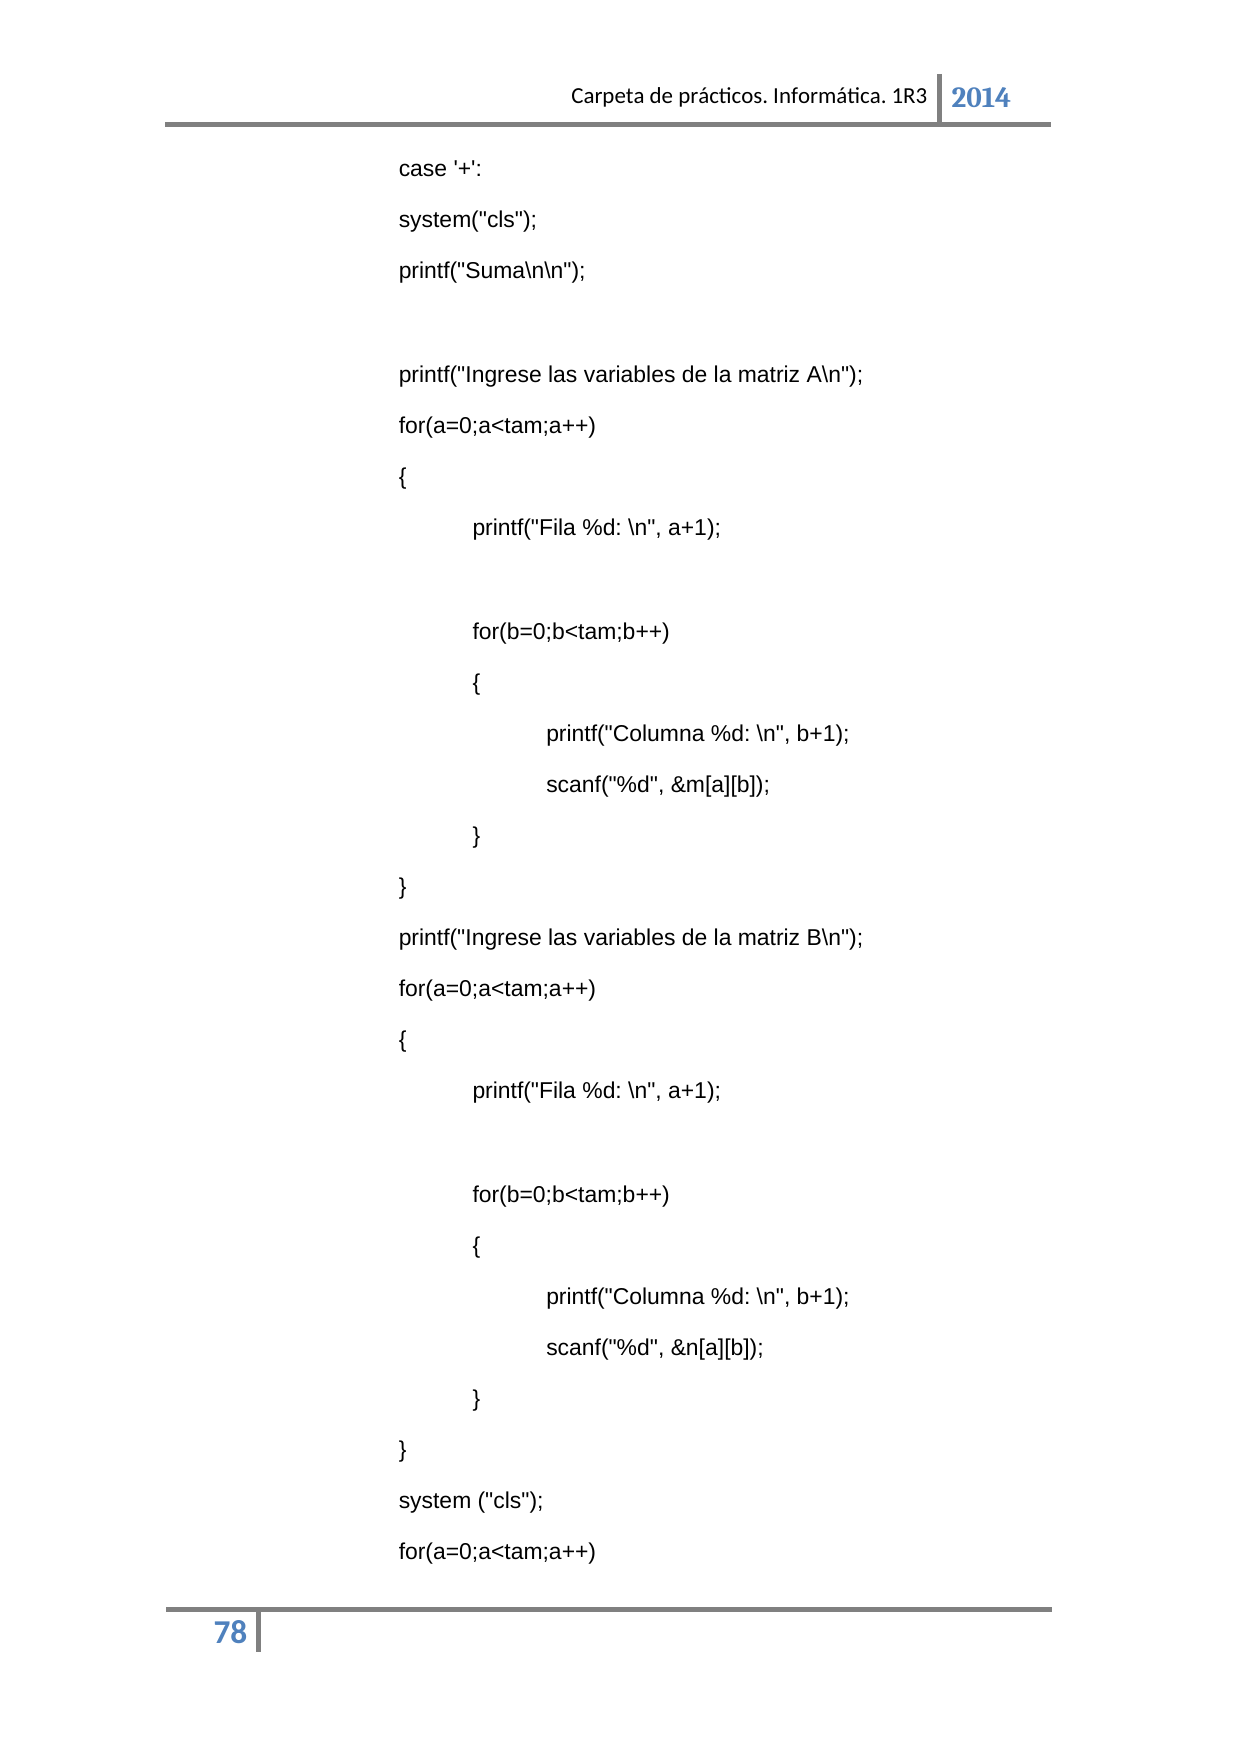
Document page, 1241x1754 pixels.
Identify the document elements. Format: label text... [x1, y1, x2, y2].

text scanf("%d", &n[a][b]); [177, 1334, 1063, 1360]
text printf("Columna %d: \n", b+1); [177, 720, 1063, 746]
text printf("Columna %d: \n", b+1); [177, 1283, 1063, 1309]
text } [177, 1385, 1063, 1411]
text printf("Suma\n\n"); [177, 257, 1063, 283]
text } [177, 1436, 1063, 1462]
text } [177, 822, 1063, 848]
text for(a=0;a<tam;a++) [177, 412, 1063, 438]
text for(b=0;b<tam;b++) [177, 1181, 1063, 1207]
text { [177, 1232, 1063, 1258]
text for(a=0;a<tam;a++) [177, 1538, 1063, 1564]
text for(b=0;b<tam;b++) [177, 618, 1063, 644]
text scanf("%d", &m[a][b]); [177, 771, 1063, 797]
text { [177, 669, 1063, 695]
text printf("Fila %d: \n", a+1); [177, 1077, 1063, 1103]
text system ("cls"); [177, 1487, 1063, 1513]
text for(a=0;a<tam;a++) [177, 975, 1063, 1001]
text printf("Ingrese las variables de la matriz B\n"); [177, 924, 1063, 950]
text } [177, 873, 1063, 899]
text { [177, 1026, 1063, 1052]
text case '+': [177, 155, 1063, 181]
text { [177, 463, 1063, 489]
text printf("Fila %d: \n", a+1); [177, 514, 1063, 540]
text system("cls"); [177, 206, 1063, 232]
text printf("Ingrese las variables de la matriz A\n"); [177, 361, 1063, 387]
